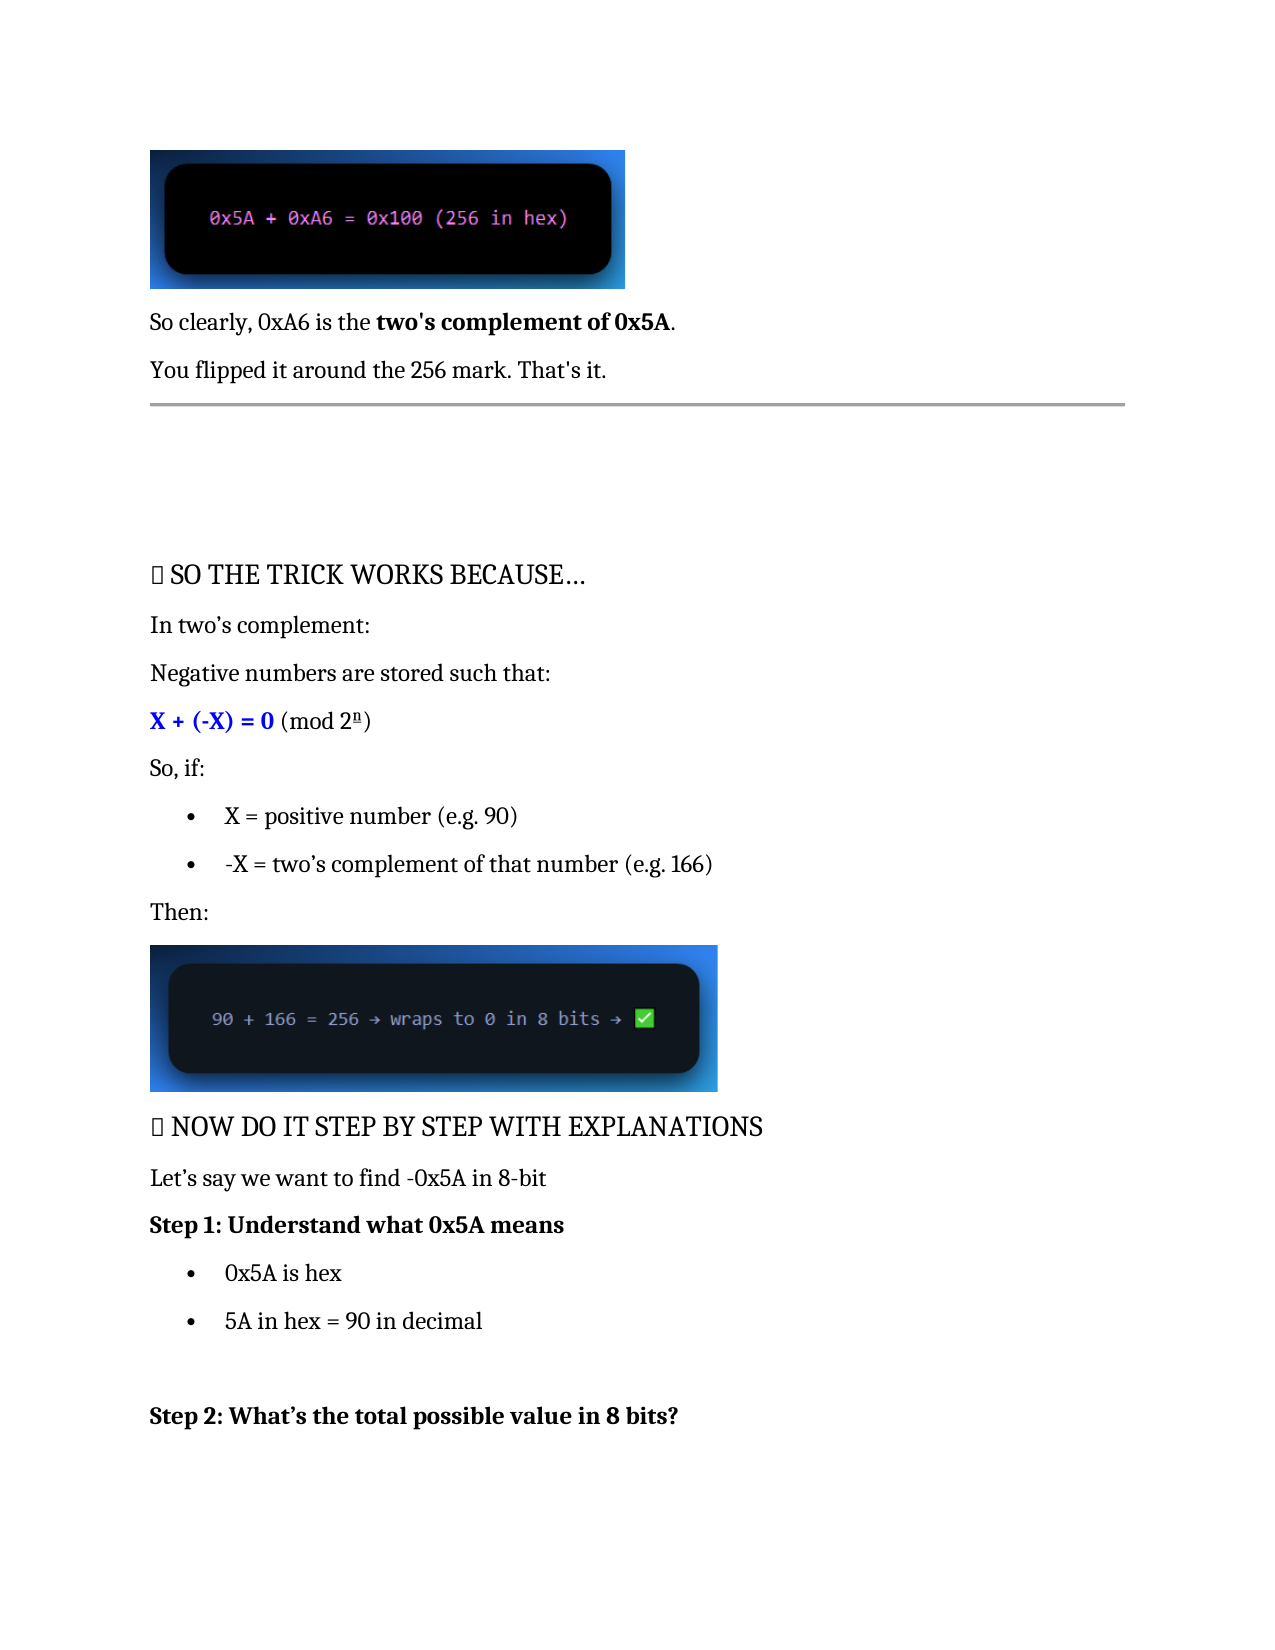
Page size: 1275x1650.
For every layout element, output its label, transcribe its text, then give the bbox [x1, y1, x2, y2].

list -X = two’s complement of that number (e.g. 166) [187, 850, 1125, 878]
text So clearly, 0xA6 is the two's complement of 0x5A. [150, 308, 1125, 337]
picture [150, 150, 625, 289]
text Then: [150, 897, 1125, 926]
text X + (-X) = 0 (mod 2ⁿ) [150, 707, 1125, 735]
list 5A in hex = 90 in decimal [187, 1307, 1125, 1335]
text 🎯 SO THE TRICK WORKS BECAUSE… [150, 558, 1125, 592]
text Step 1: Understand what 0x5A means [150, 1211, 1125, 1240]
list 0x5A is hex [187, 1259, 1125, 1288]
list X = positive number (e.g. 90) [187, 802, 1125, 831]
text So, if: [150, 754, 1125, 783]
text Let’s say we want to find -0x5A in 8-bit [150, 1163, 1125, 1192]
text Step 2: What’s the total possible value in 8 bits? [150, 1402, 1125, 1431]
text In two’s complement: [150, 611, 1125, 640]
text Negative numbers are stored such that: [150, 659, 1125, 688]
text You flipped it around the 256 mark. That's it. [150, 356, 1125, 384]
picture [150, 945, 718, 1092]
text 🧮 NOW DO IT STEP BY STEP WITH EXPLANATIONS [150, 1110, 1125, 1144]
